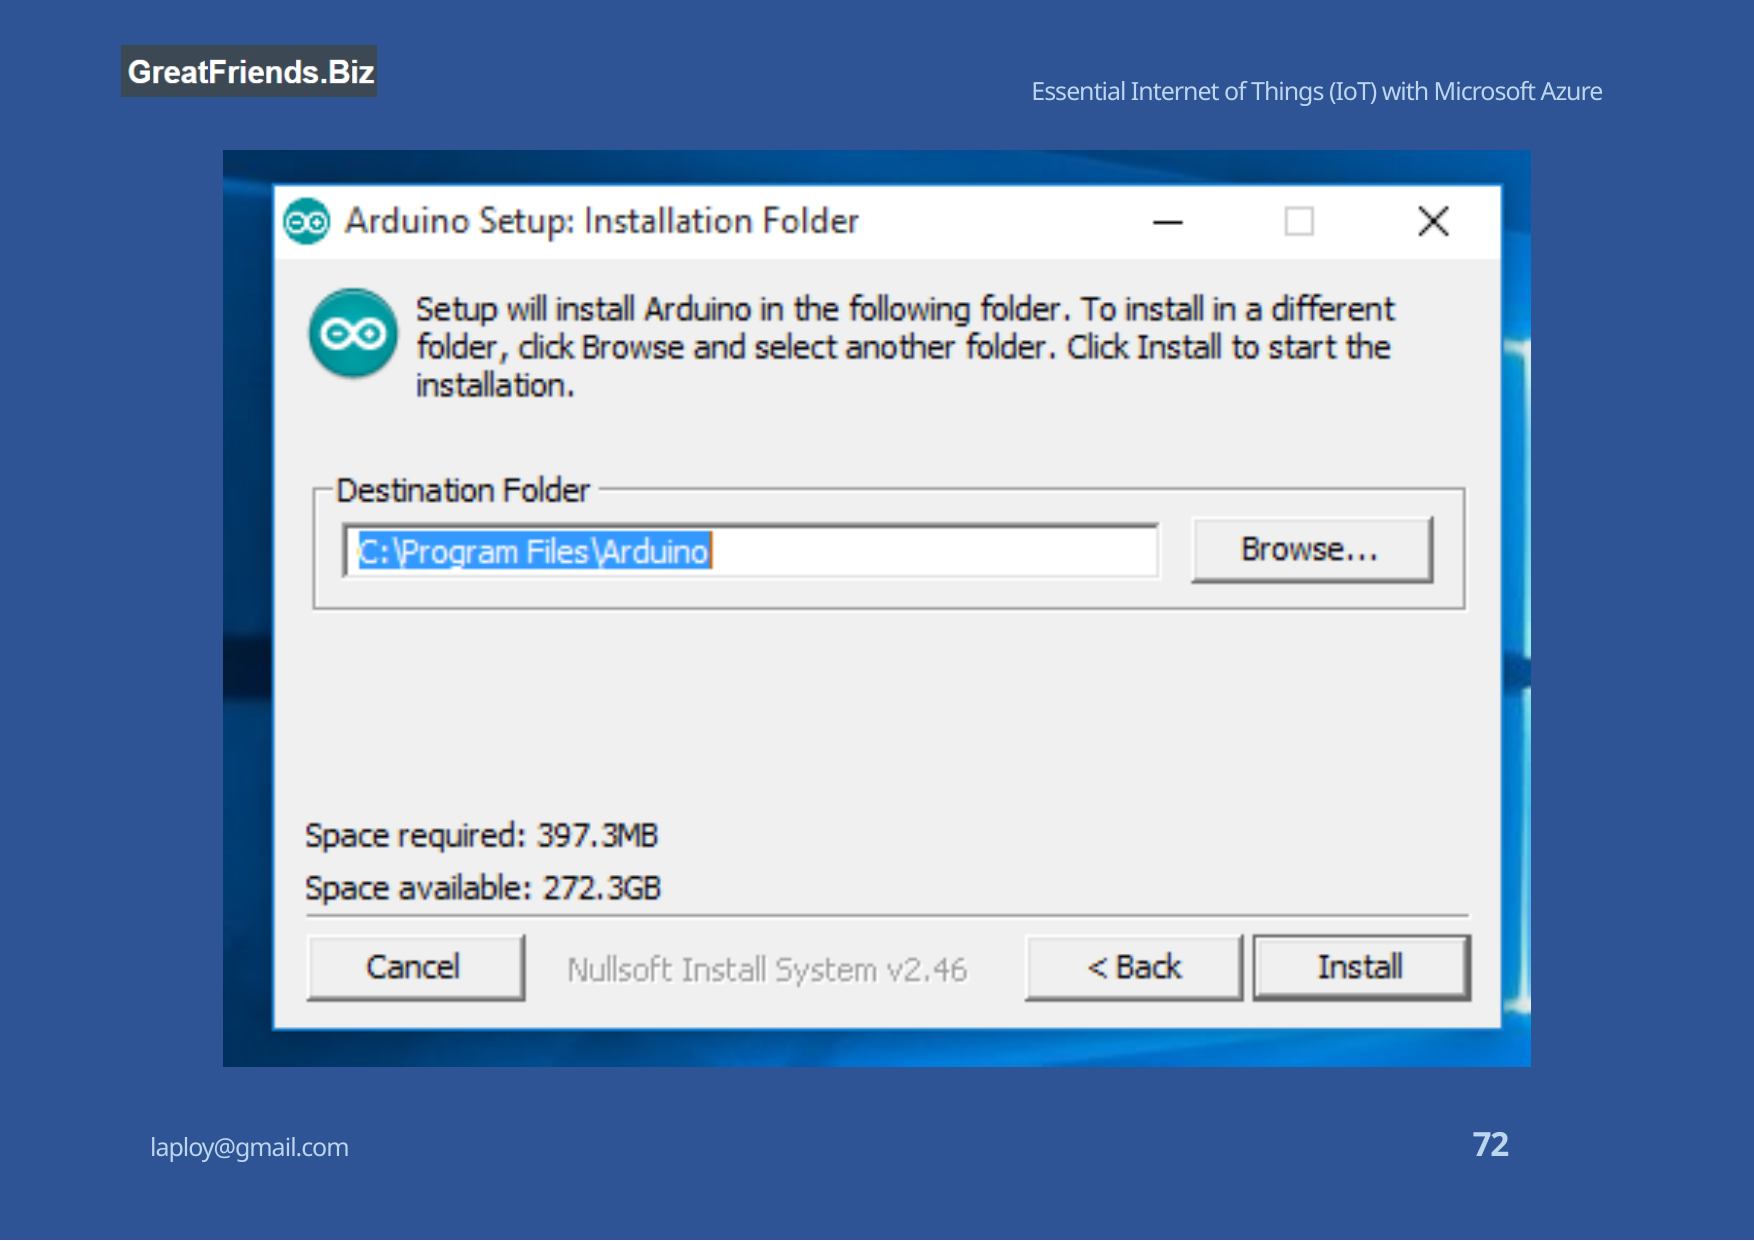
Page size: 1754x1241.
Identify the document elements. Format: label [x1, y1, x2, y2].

picture [120, 45, 378, 97]
picture [223, 150, 1531, 1067]
